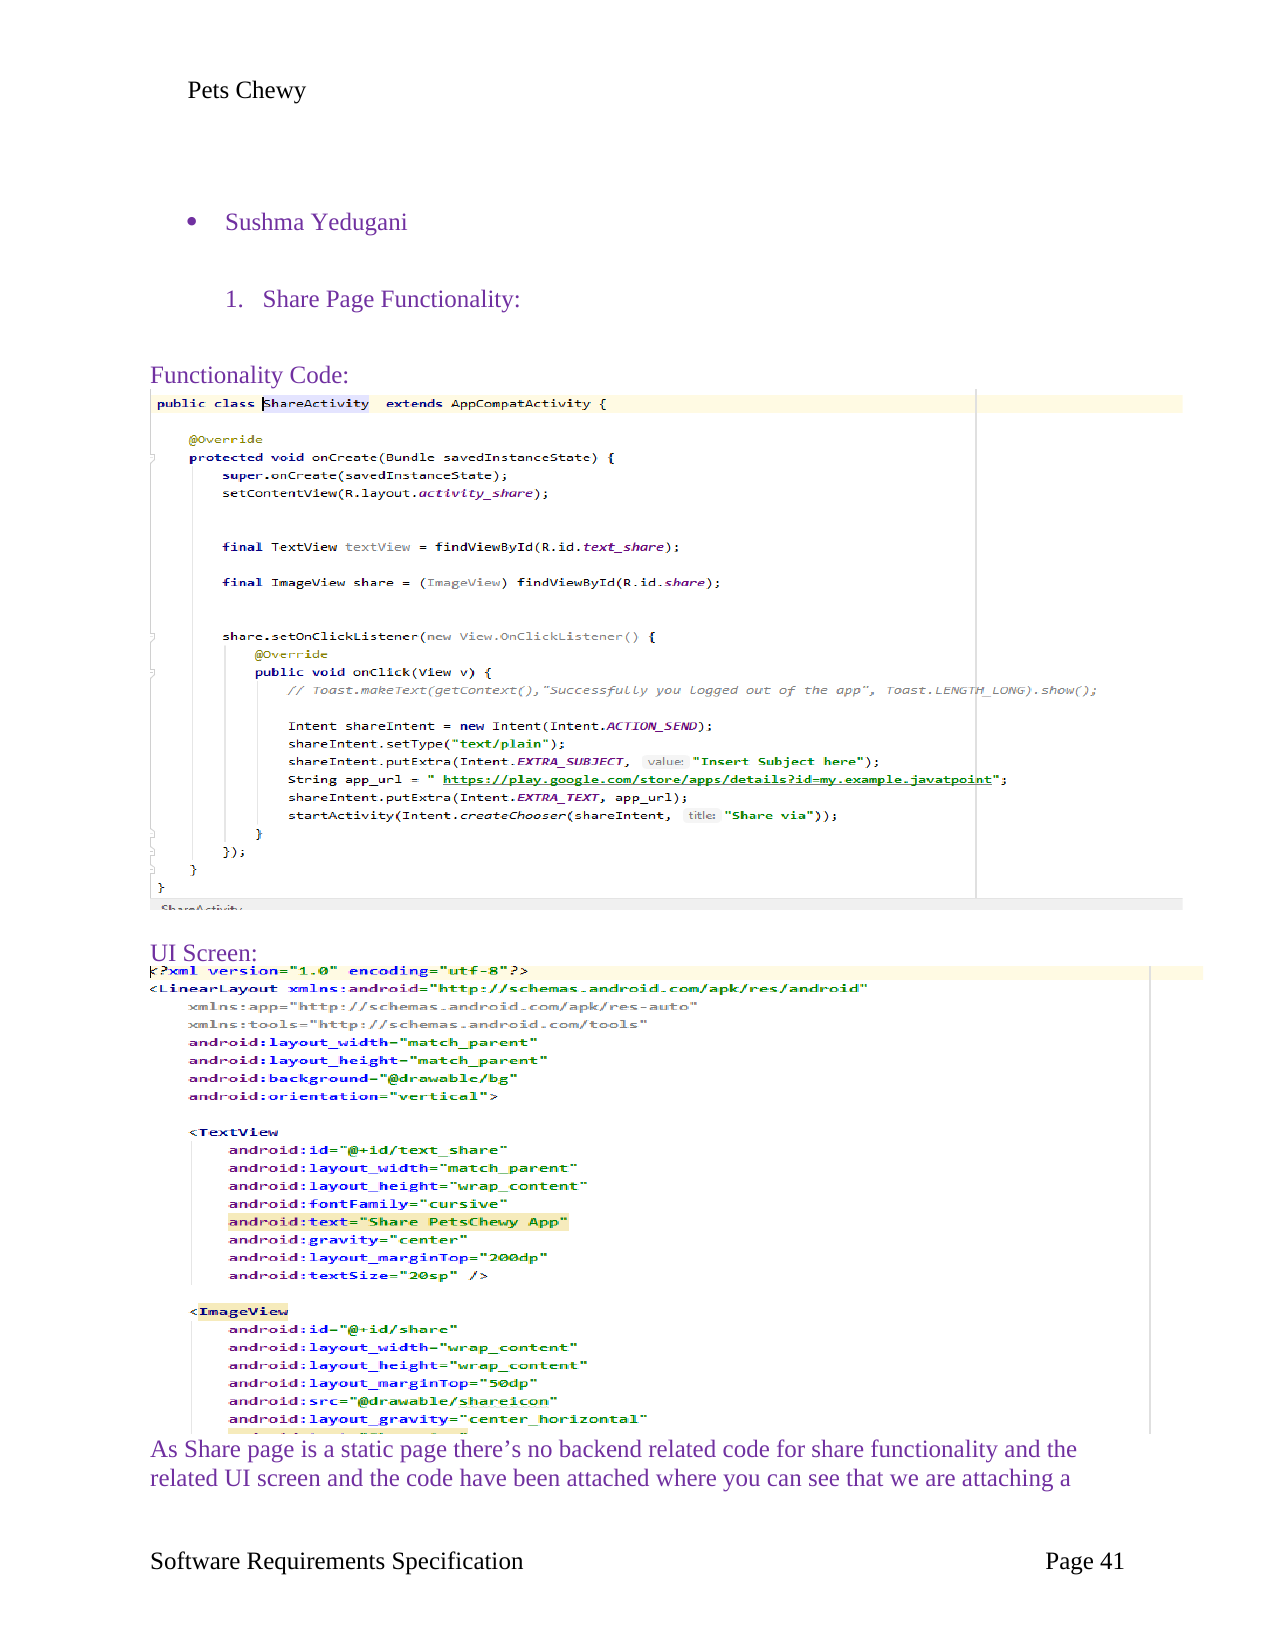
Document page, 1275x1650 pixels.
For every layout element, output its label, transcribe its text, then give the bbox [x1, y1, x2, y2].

text UI Screen: [150, 938, 1125, 966]
picture [150, 389, 1183, 910]
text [150, 1434, 1125, 1491]
text Functionality Code: [150, 360, 1125, 389]
list Sushma Yedugani [187, 207, 1125, 236]
picture [150, 966, 1204, 1434]
list Share Page Functionality: [225, 284, 1125, 313]
